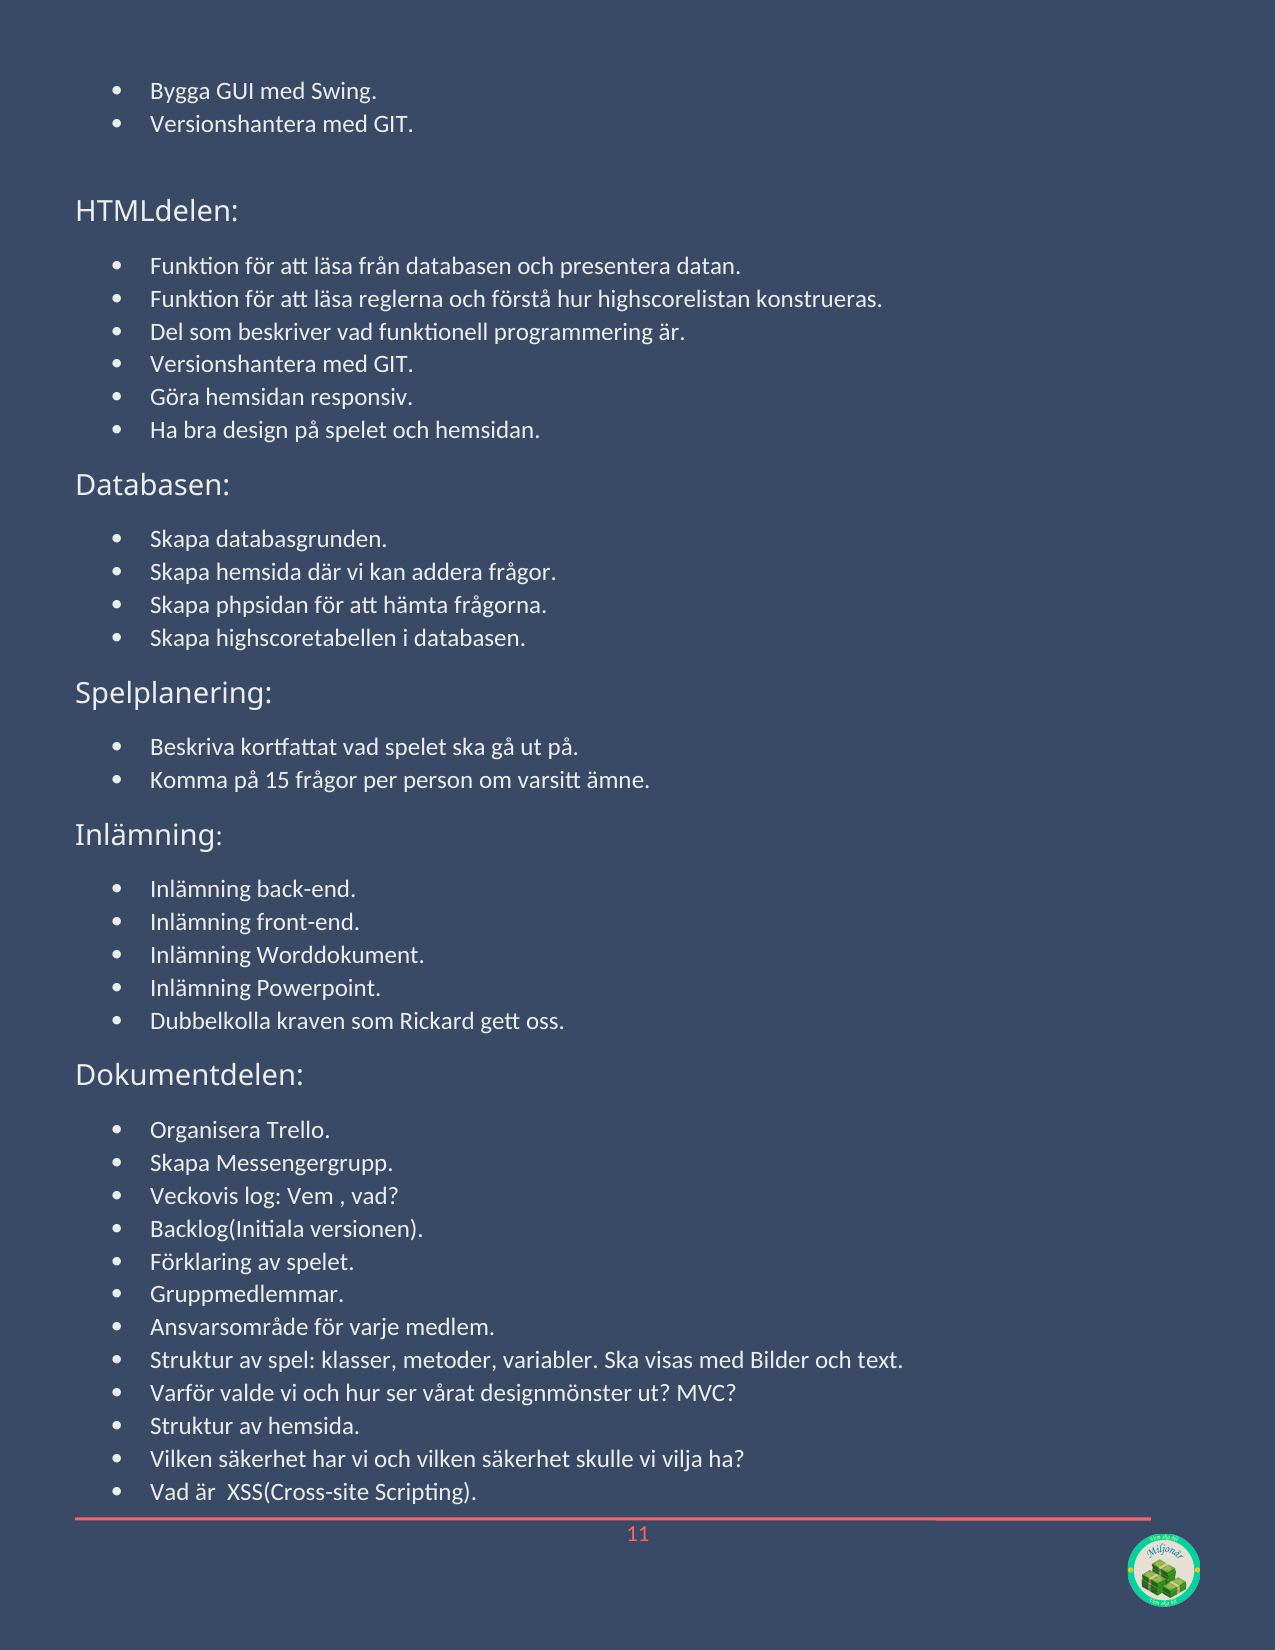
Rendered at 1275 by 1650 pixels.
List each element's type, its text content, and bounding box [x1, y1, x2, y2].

list Ha bra design på spelet och hemsidan. [112, 414, 1200, 445]
picture [1127, 1534, 1200, 1607]
list Funktion för att läsa från databasen och presentera datan. [112, 250, 1200, 280]
text HTMLdelen: [75, 190, 1200, 230]
text Databasen: [75, 464, 1200, 504]
list Skapa hemsida där vi kan addera frågor. [112, 556, 1200, 587]
list Ansvarsområde för varje medlem. [112, 1312, 1200, 1342]
list Komma på 15 frågor per person om varsitt ämne. [112, 764, 1200, 795]
list Organisera Trello. [112, 1114, 1200, 1144]
list Skapa Messengergrupp. [112, 1147, 1200, 1177]
list Förklaring av spelet. [112, 1246, 1200, 1276]
list Skapa databasgrunden. [112, 523, 1200, 554]
list Vad är XSS(Cross-site Scripting). [112, 1476, 1200, 1507]
list Versionshantera med GIT. [112, 349, 1200, 379]
list Funktion för att läsa reglerna och förstå hur highscorelistan konstrueras. [112, 283, 1200, 313]
list Inlämning back-end. [112, 873, 1200, 904]
list Varför valde vi och hur ser vårat designmönster ut? MVC? [112, 1377, 1200, 1408]
list Versionshantera med GIT. [112, 108, 1200, 138]
text Inlämning: [75, 814, 1200, 853]
list Dubbelkolla kraven som Rickard gett oss. [112, 1005, 1200, 1036]
list Göra hemsidan responsiv. [112, 382, 1200, 412]
list Inlämning Worddokument. [112, 939, 1200, 970]
list Skapa highscoretabellen i databasen. [112, 622, 1200, 653]
list Backlog(Initiala versionen). [112, 1213, 1200, 1243]
list Struktur av hemsida. [112, 1410, 1200, 1441]
text Dokumentdelen: [75, 1054, 1200, 1094]
list Gruppmedlemmar. [112, 1279, 1200, 1309]
list Beskriva kortfattat vad spelet ska gå ut på. [112, 731, 1200, 762]
list Inlämning front-end. [112, 906, 1200, 937]
text Spelplanering: [75, 672, 1200, 712]
list Skapa phpsidan för att hämta frågorna. [112, 589, 1200, 620]
list Del som beskriver vad funktionell programmering är. [112, 316, 1200, 346]
list Bygga GUI med Swing. [112, 75, 1200, 106]
list Veckovis log: Vem , vad? [112, 1180, 1200, 1210]
list Vilken säkerhet har vi och vilken säkerhet skulle vi vilja ha? [112, 1443, 1200, 1474]
list Inlämning Powerpoint. [112, 972, 1200, 1003]
list Struktur av spel: klasser, metoder, variabler. Ska visas med Bilder och text. [112, 1344, 1200, 1375]
